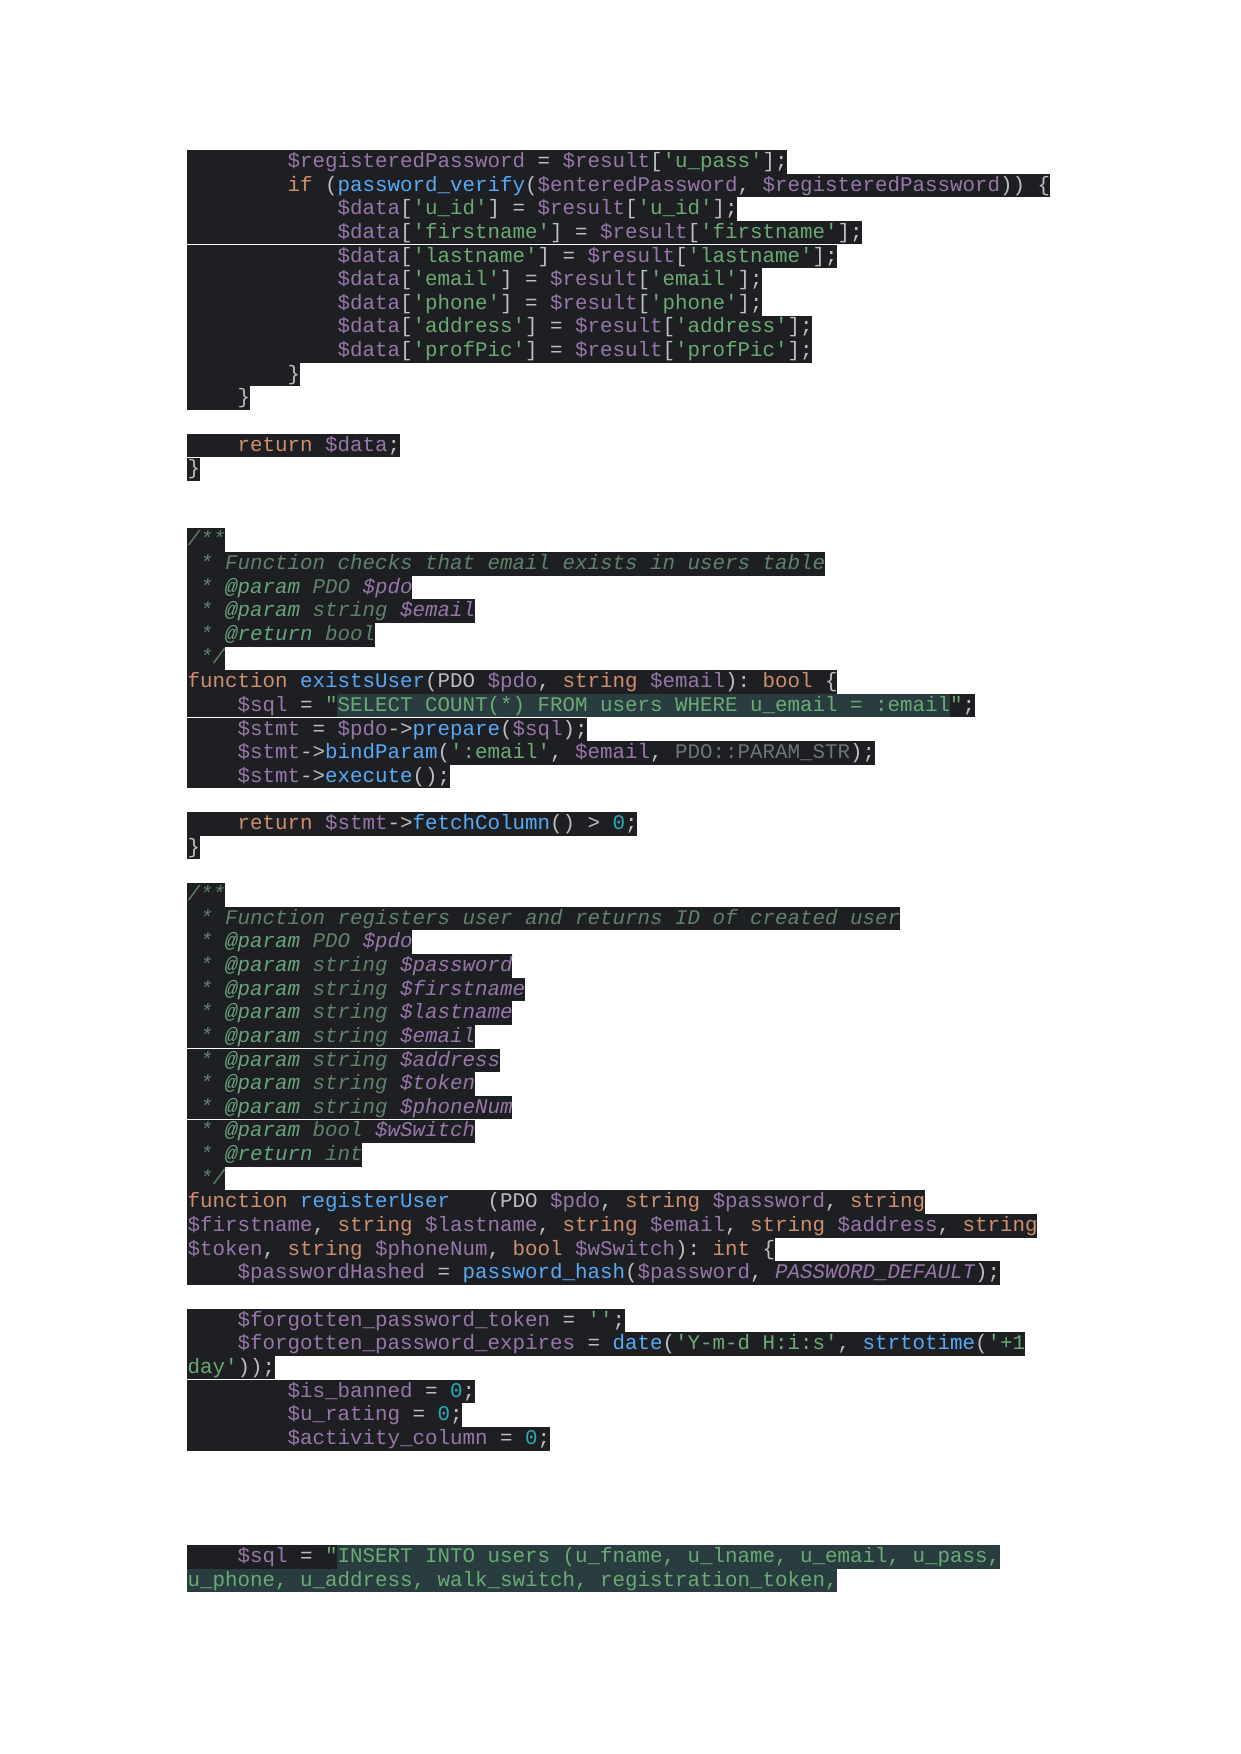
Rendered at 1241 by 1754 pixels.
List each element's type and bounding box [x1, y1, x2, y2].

text [187, 150, 1053, 1592]
